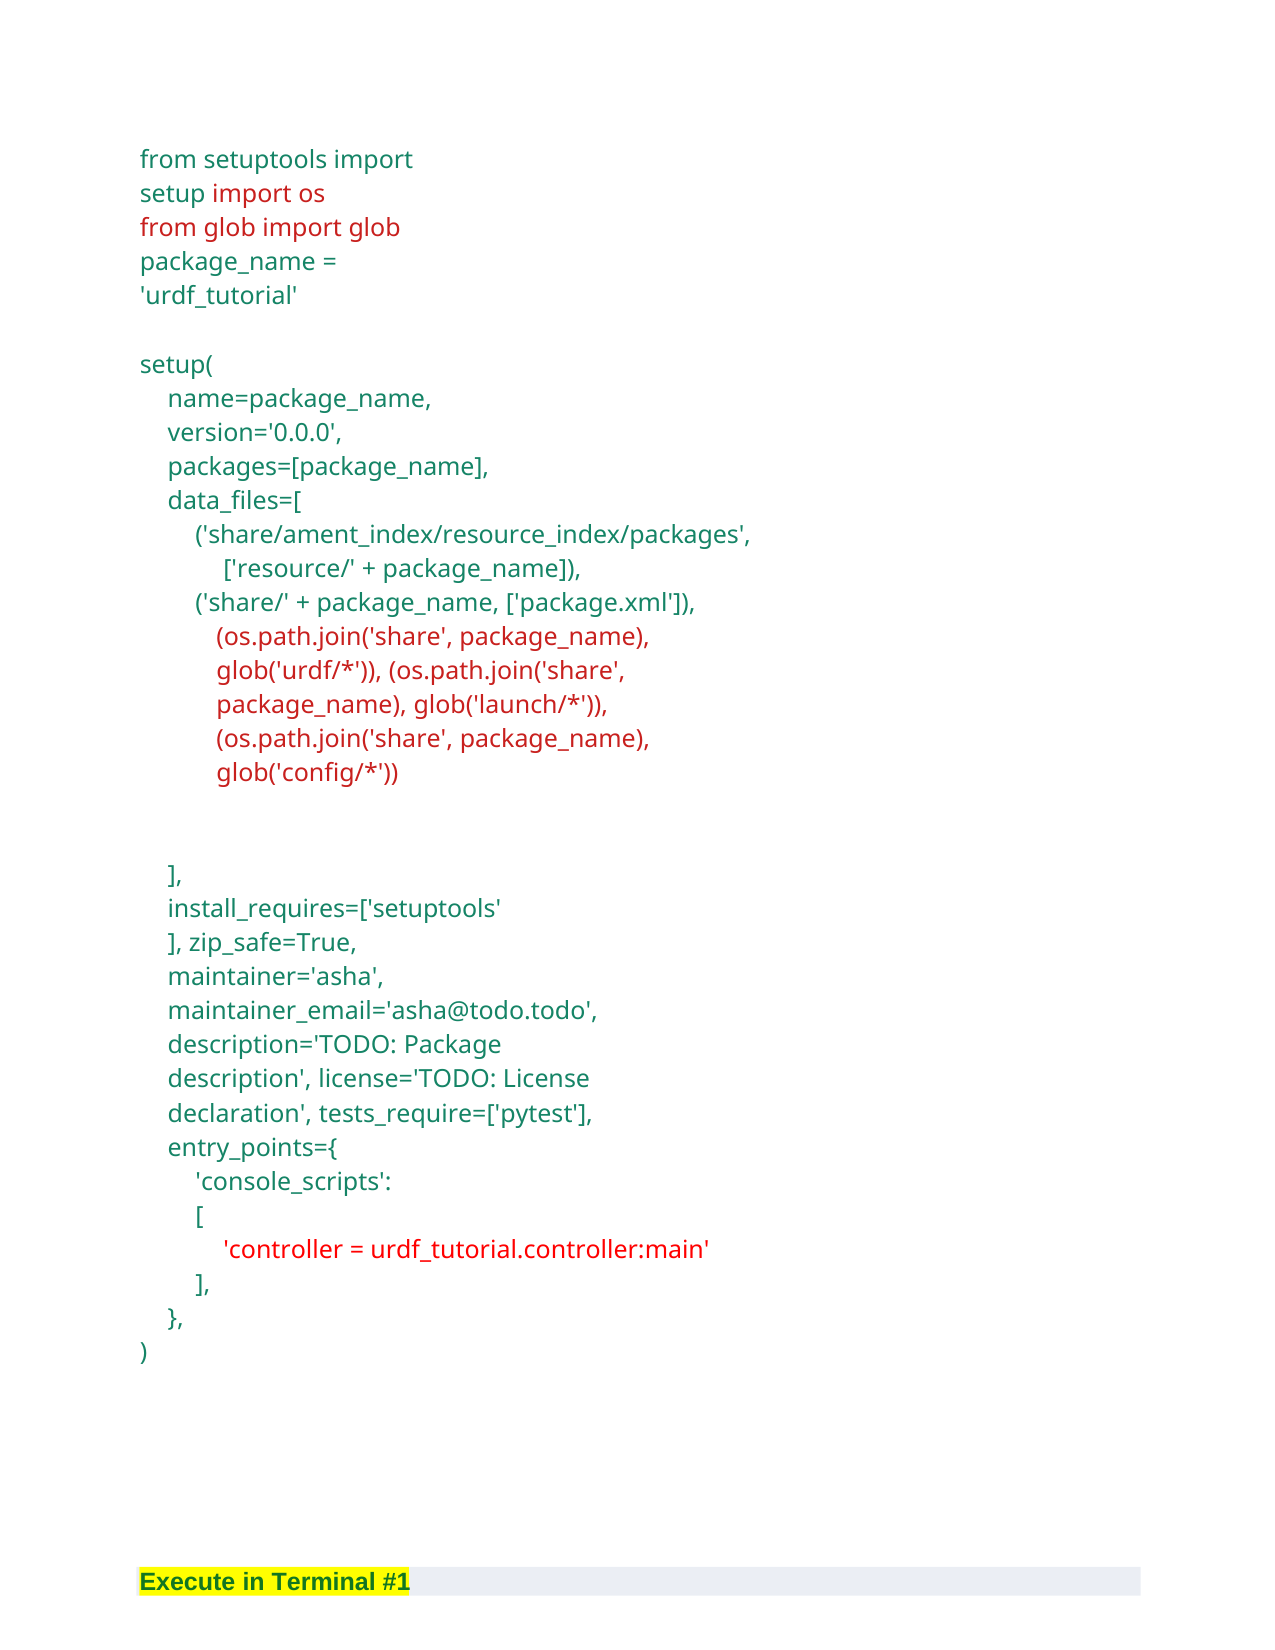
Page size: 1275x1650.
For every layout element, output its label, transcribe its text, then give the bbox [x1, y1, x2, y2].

text install_requires=['setuptools'], zip_safe=True, maintainer='asha', [167, 891, 508, 993]
text ) [139, 1334, 1181, 1368]
text from setuptools import setup import os [139, 142, 457, 210]
text setup( [139, 346, 1181, 380]
text ('share/' + package_name, ['package.xml']), (os.path.join('share', package_name), glob('urdf/*')), (os.path.join('share', package_name), glob('launch/*')), (os.path.join('share', package_name), glob('config/*')) [195, 585, 819, 789]
text ], [195, 1266, 1181, 1299]
text ('share/ament_index/resource_index/packages', ['resource/' + package_name]), [195, 517, 767, 585]
text maintainer_email='asha@todo.todo', description='TODO: Package description', license='TODO: License declaration', tests_require=['pytest'], [167, 993, 631, 1129]
text from glob import glob package_name = 'urdf_tutorial' [139, 210, 481, 312]
text entry_points={ 'console_scripts': [ [167, 1129, 399, 1231]
text 'controller = urdf_tutorial.controller:main' [223, 1231, 1181, 1266]
text }, [167, 1299, 1181, 1334]
text name=package_name, version='0.0.0', packages=[package_name], data_files=[ [167, 380, 508, 517]
text ], [167, 857, 1181, 891]
